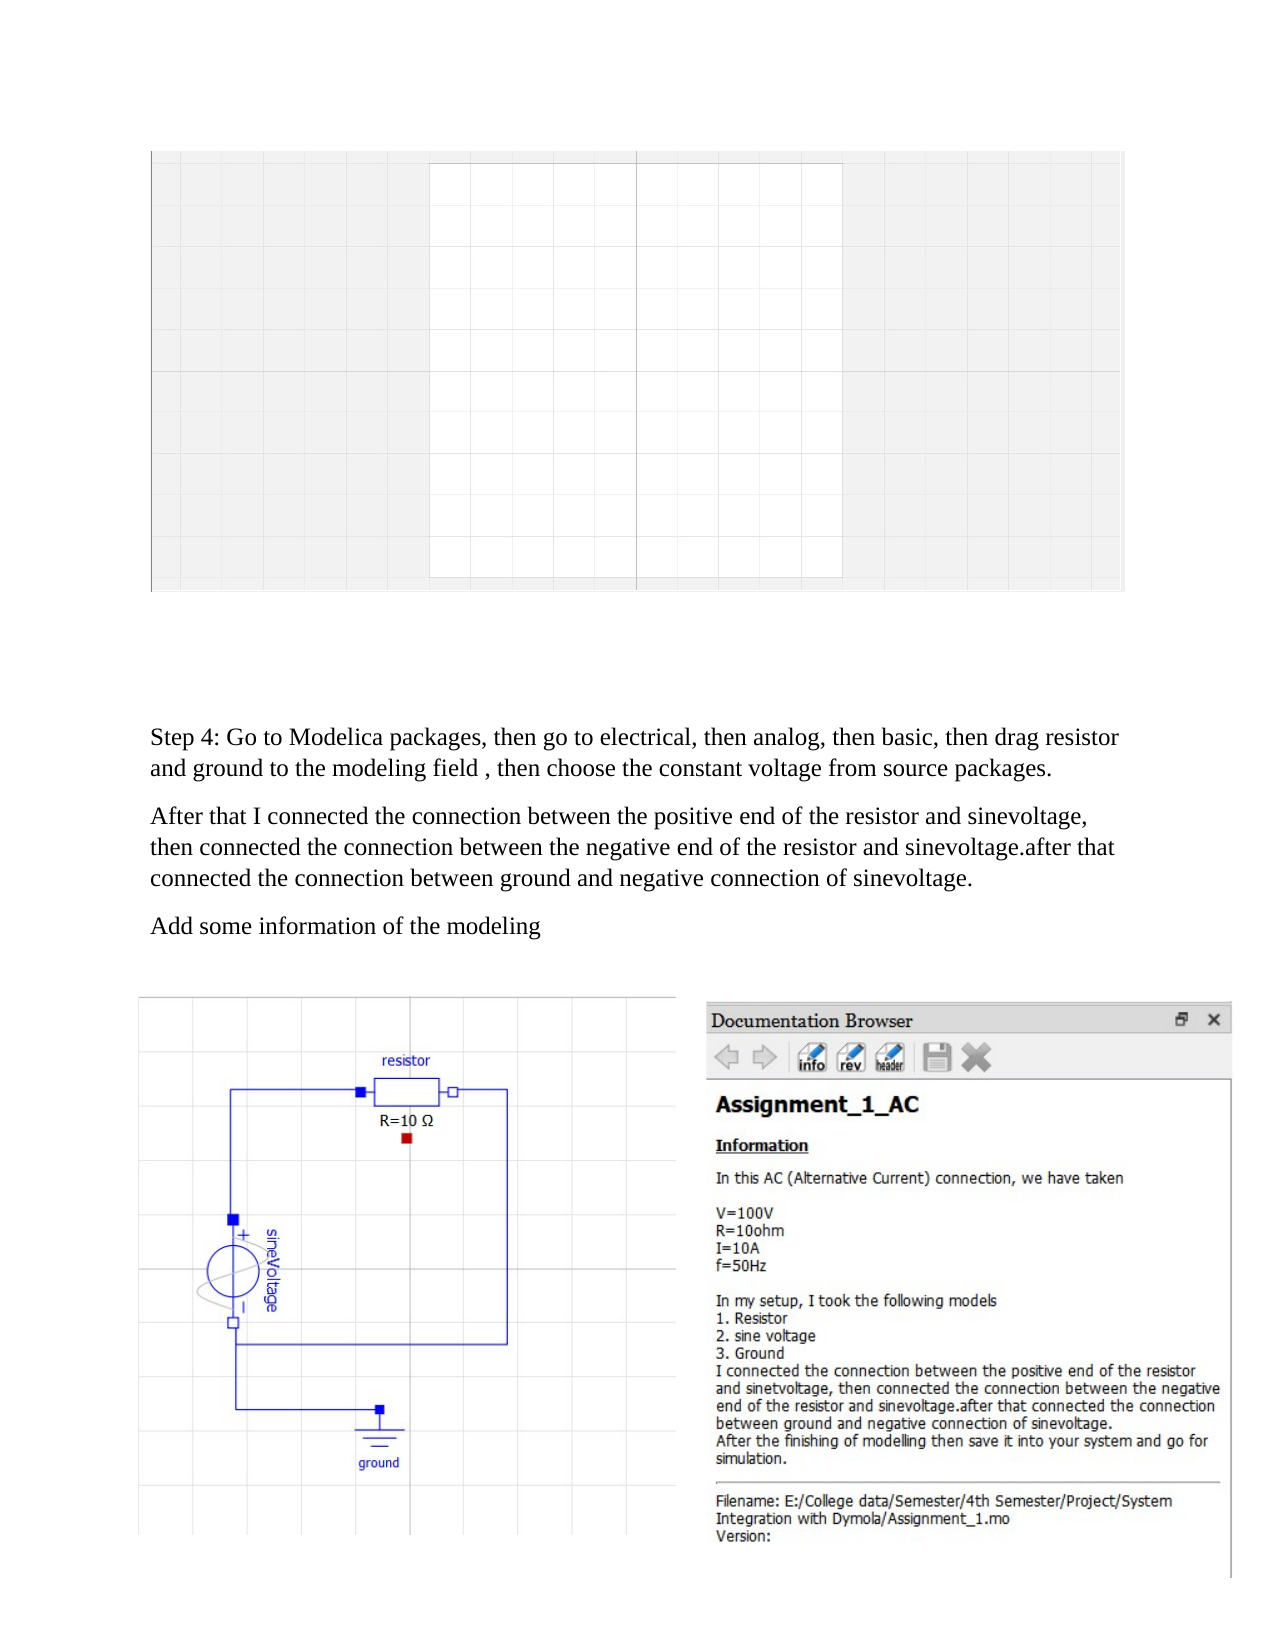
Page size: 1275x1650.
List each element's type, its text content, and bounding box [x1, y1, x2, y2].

picture [138, 996, 677, 1535]
text Step 4: Go to Modelica packages, then go to electrical, then analog, then basic, then drag resistor and ground to the modeling field , then choose the constant voltage from source packages. [150, 722, 1125, 782]
picture [706, 1001, 1233, 1578]
text Add some information of the modeling [150, 911, 1125, 940]
picture [150, 151, 1125, 592]
text After that I connected the connection between the positive end of the resistor and sinevoltage, then connected the connection between the negative end of the resistor and sinevoltage.after that connected the connection between ground and negative connection of sinevoltage. [150, 801, 1125, 892]
